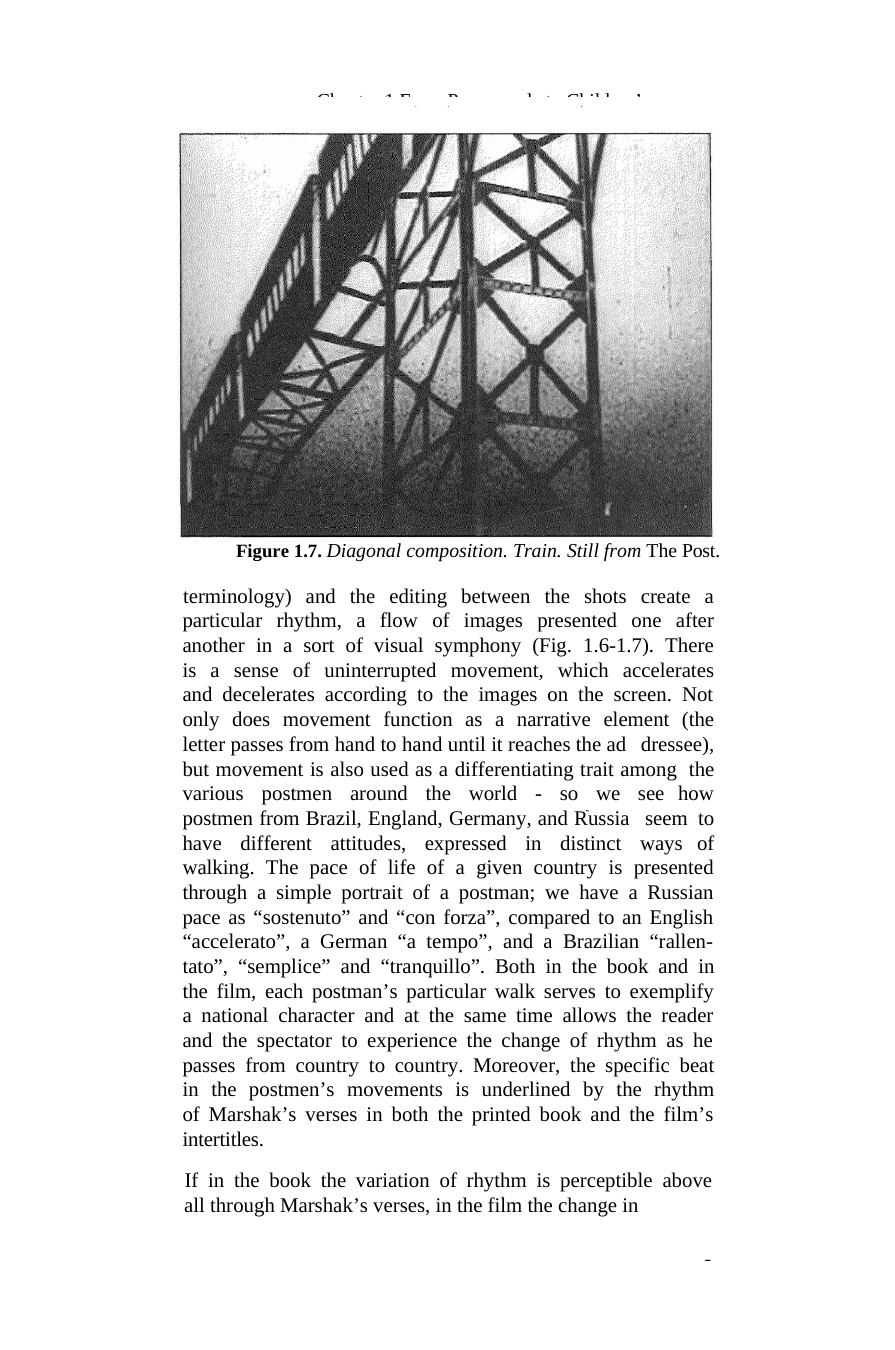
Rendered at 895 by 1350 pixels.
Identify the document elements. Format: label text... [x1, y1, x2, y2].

picture [175, 104, 717, 1200]
text terminology) and the editing between the shots create a particular rhythm, a flow of images presented one after another in a sort of visual symphony (Fig. 1.6-1.7). There is a sense of uninterrupted movement, which accelerates and decelerates according to the images on the screen. Not only does movement function as a narrative element (the letter passes from hand to hand until it reaches the ad­ dressee), but movement is also used as a differentiating trait among the various postmen around the world - so we see how postmen from Brazil, England, Germany, and Russia seem to have different attitudes, expressed in distinct ways of walking. The pace of life of a given country is presented through a simple portrait of a postman; we have a Russian pace as “sostenuto” and “con forza”, compared to an English “accelerato”, a German “a tempo”, and a Brazilian “rallen- tato”, “semplice” and “tranquillo”. Both in the book and in the film, each postman’s particular walk serves to exemplify a national character and at the same time allows the reader and the spectator to experience the change of rhythm as he passes from country to country. Moreover, the specific beat in the postmen’s movements is underlined by the rhythm of Marshak’s verses in both the printed book and the film’s intertitles. [182, 584, 714, 1151]
text If in the book the variation of rhythm is perceptible above all through Marshak’s verses, in the film the change in [184, 1168, 713, 1217]
text Figure 1.7. Diagonal composition. Train. Still from The Post. [234, 539, 722, 562]
